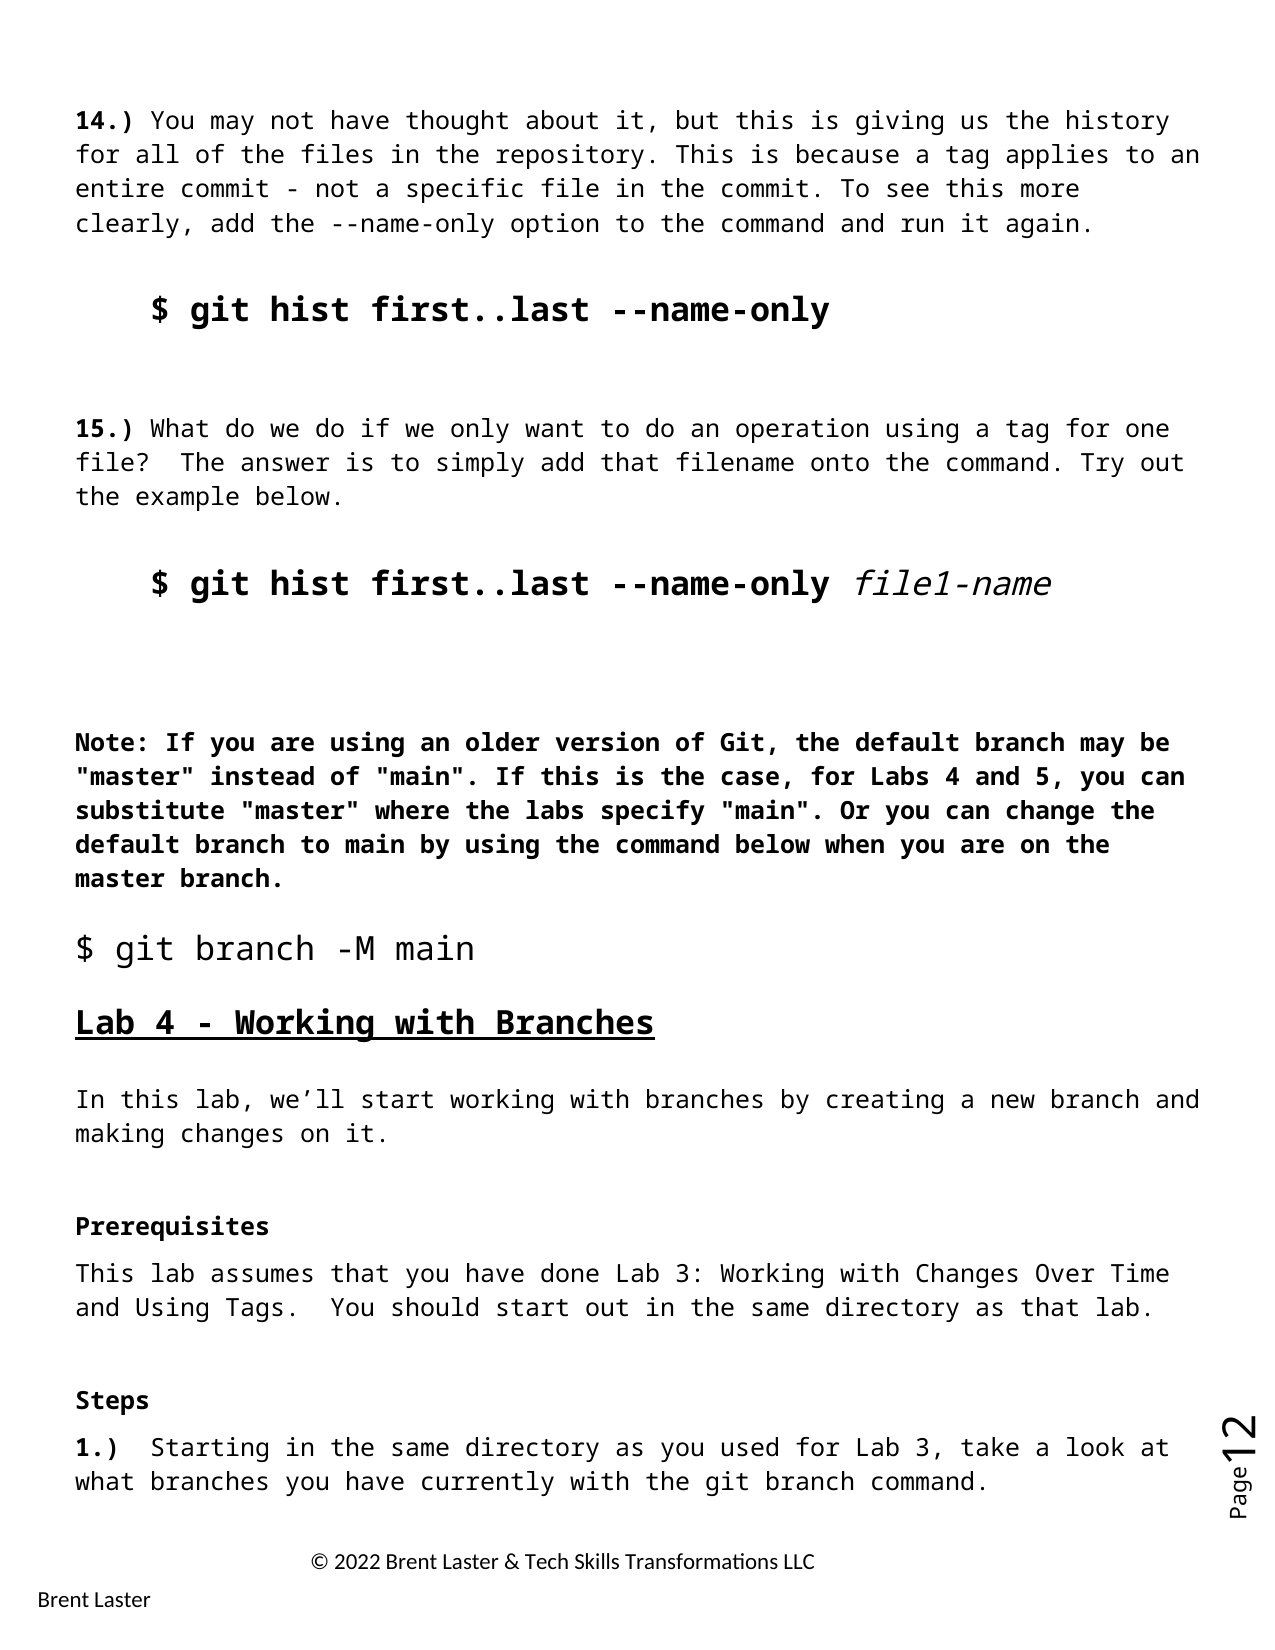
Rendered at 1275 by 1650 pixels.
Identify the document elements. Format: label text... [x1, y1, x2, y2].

text $ git hist first..last --name-only [150, 286, 1200, 331]
text In this lab, we’ll start working with branches by creating a new branch and making changes on it. [75, 1082, 1200, 1150]
text $ git hist first..last --name-only file1-name [150, 559, 1200, 605]
text Prerequisites [75, 1209, 1200, 1243]
text This lab assumes that you have done Lab 3: Working with Changes Over Time and Using Tags. You should start out in the same directory as that lab. [75, 1256, 1200, 1324]
text 15.) What do we do if we only want to do an operation using a tag for one file? The answer is to simply add that filename onto the command. Try out the example below. [75, 411, 1200, 513]
text 1.) Starting in the same directory as you used for Lab 3, take a look at what branches you have currently with the git branch command. [75, 1429, 1200, 1497]
subtitle $ git branch -M main [75, 924, 1200, 970]
title Lab 4 - Working with Branches [75, 999, 1200, 1044]
subtitle Note: If you are using an older version of Git, the default branch may be "master" instead of "main". If this is the case, for Labs 4 and 5, you can substitute "master" where the labs specify "main". Or you can change the default branch to main by using the command below when you are on the master branch. [75, 725, 1200, 895]
text Steps [75, 1383, 1200, 1417]
text 14.) You may not have thought about it, but this is giving us the history for all of the files in the repository. This is because a tag applies to an entire commit - not a specific file in the commit. To see this more clearly, add the --name-only option to the command and run it again. [75, 103, 1200, 239]
